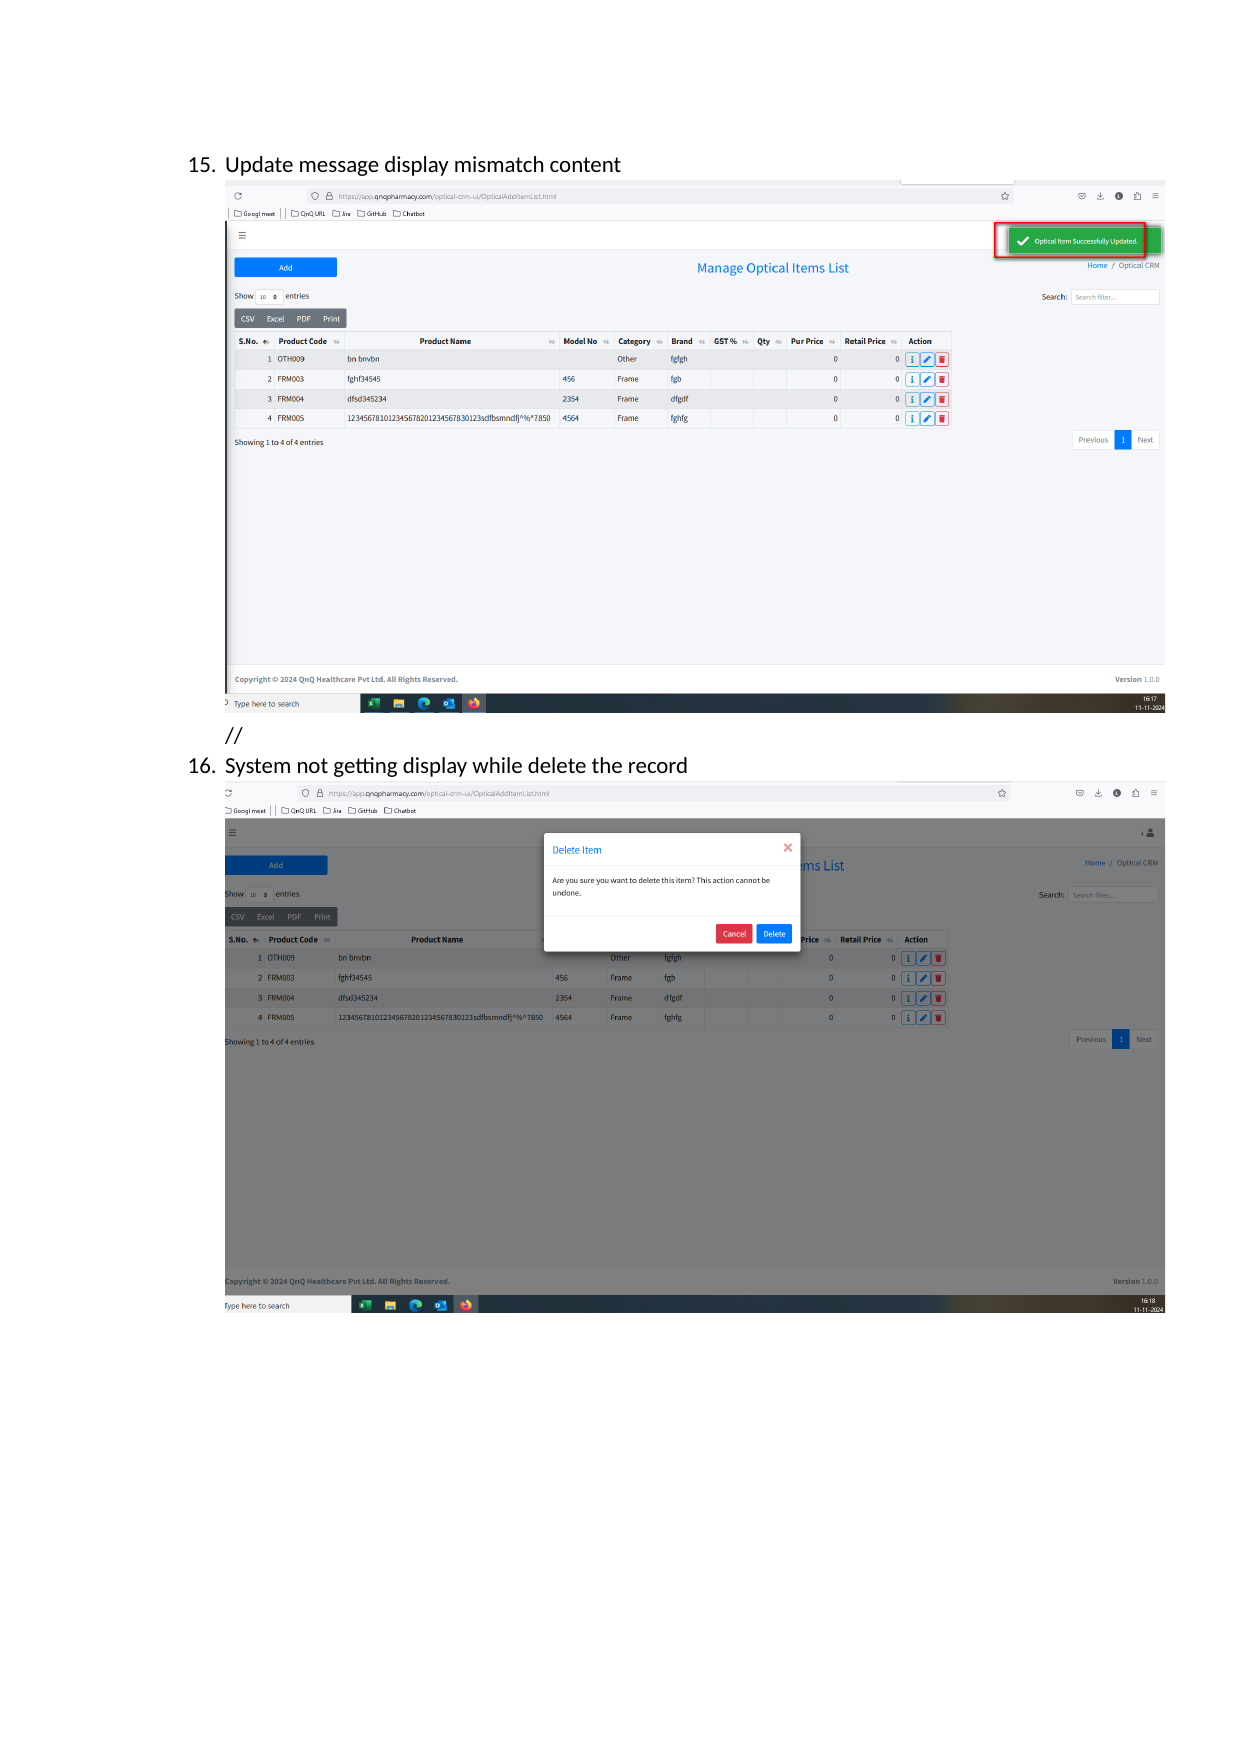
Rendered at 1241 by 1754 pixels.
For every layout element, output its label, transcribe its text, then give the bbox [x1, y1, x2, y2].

picture [225, 180, 1166, 713]
picture [225, 781, 1166, 1313]
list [187, 751, 1090, 1318]
